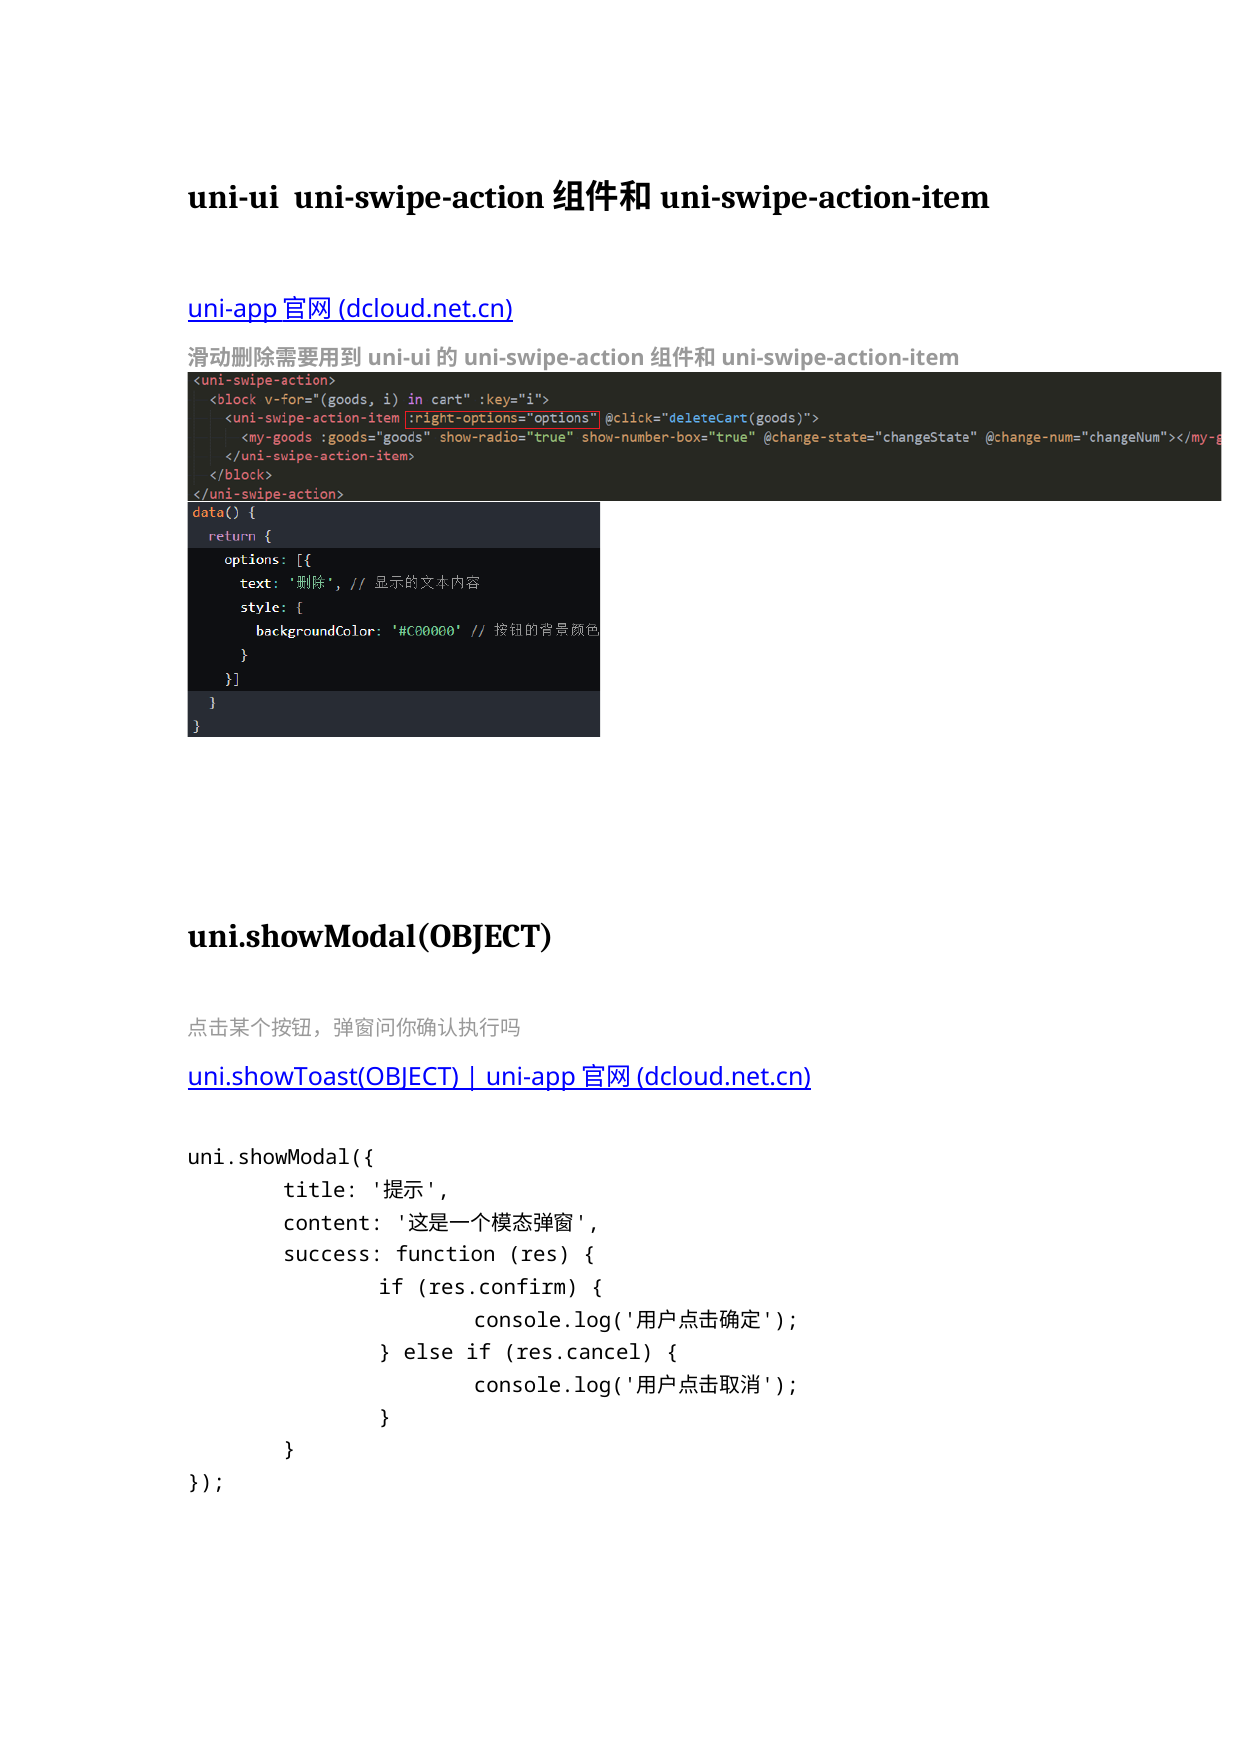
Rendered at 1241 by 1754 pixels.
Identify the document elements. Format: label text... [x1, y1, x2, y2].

picture [187, 372, 1222, 501]
text }); [187, 1465, 1053, 1497]
subtitle uni.showModal(OBJECT) [187, 904, 1053, 969]
text console.log('用户点击取消'); [187, 1367, 1053, 1400]
text } else if (res.cancel) { [187, 1335, 1053, 1367]
text content: '这是一个模态弹窗', [187, 1205, 1053, 1237]
text uni.showModal({ [187, 1140, 1053, 1172]
text title: '提示', [187, 1172, 1053, 1205]
text } [187, 1432, 1053, 1465]
text success: function (res) { [187, 1237, 1053, 1270]
text uni.showToast(OBJECT) | uni-app官网 (dcloud.net.cn) [187, 1042, 1053, 1107]
text } [187, 1400, 1053, 1432]
text 点击某个按钮，弹窗问你确认执行吗 [187, 1010, 1053, 1042]
picture [187, 502, 600, 737]
text uni-app官网 (dcloud.net.cn) [187, 274, 1053, 339]
text 滑动删除需要用到 uni-ui 的 uni-swipe-action 组件和 uni-swipe-action-item [187, 339, 1053, 372]
text console.log('用户点击确定'); [187, 1302, 1053, 1335]
subtitle uni-ui uni-swipe-action 组件和 uni-swipe-action-item [187, 162, 1053, 227]
text if (res.confirm) { [187, 1270, 1053, 1302]
